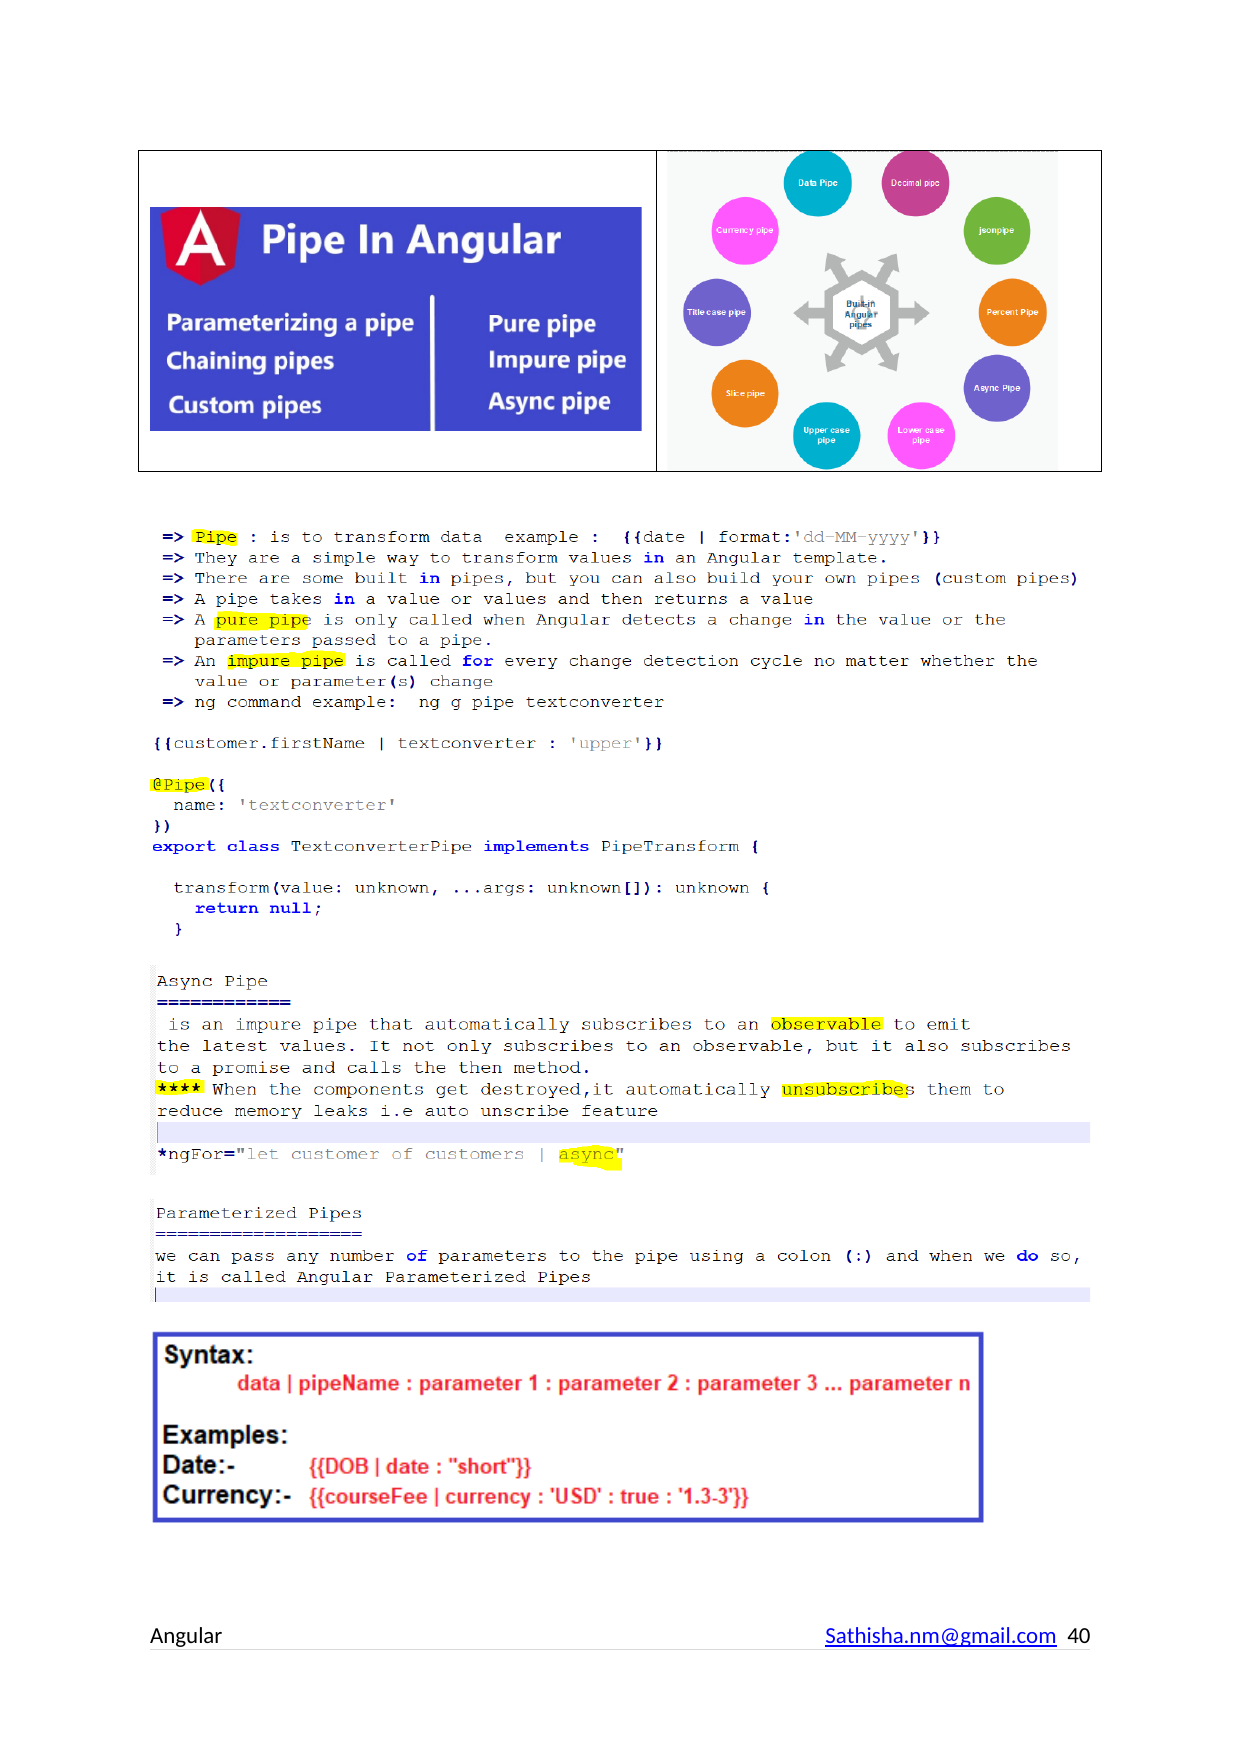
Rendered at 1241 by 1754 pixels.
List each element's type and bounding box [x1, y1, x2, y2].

table_header [657, 151, 667, 471]
picture [667, 151, 1059, 471]
picture [150, 525, 1091, 941]
picture [150, 965, 1091, 1175]
table_header [139, 151, 656, 471]
picture [150, 1199, 1091, 1302]
picture [150, 1326, 990, 1529]
picture [150, 207, 642, 431]
table_header [1059, 151, 1101, 471]
